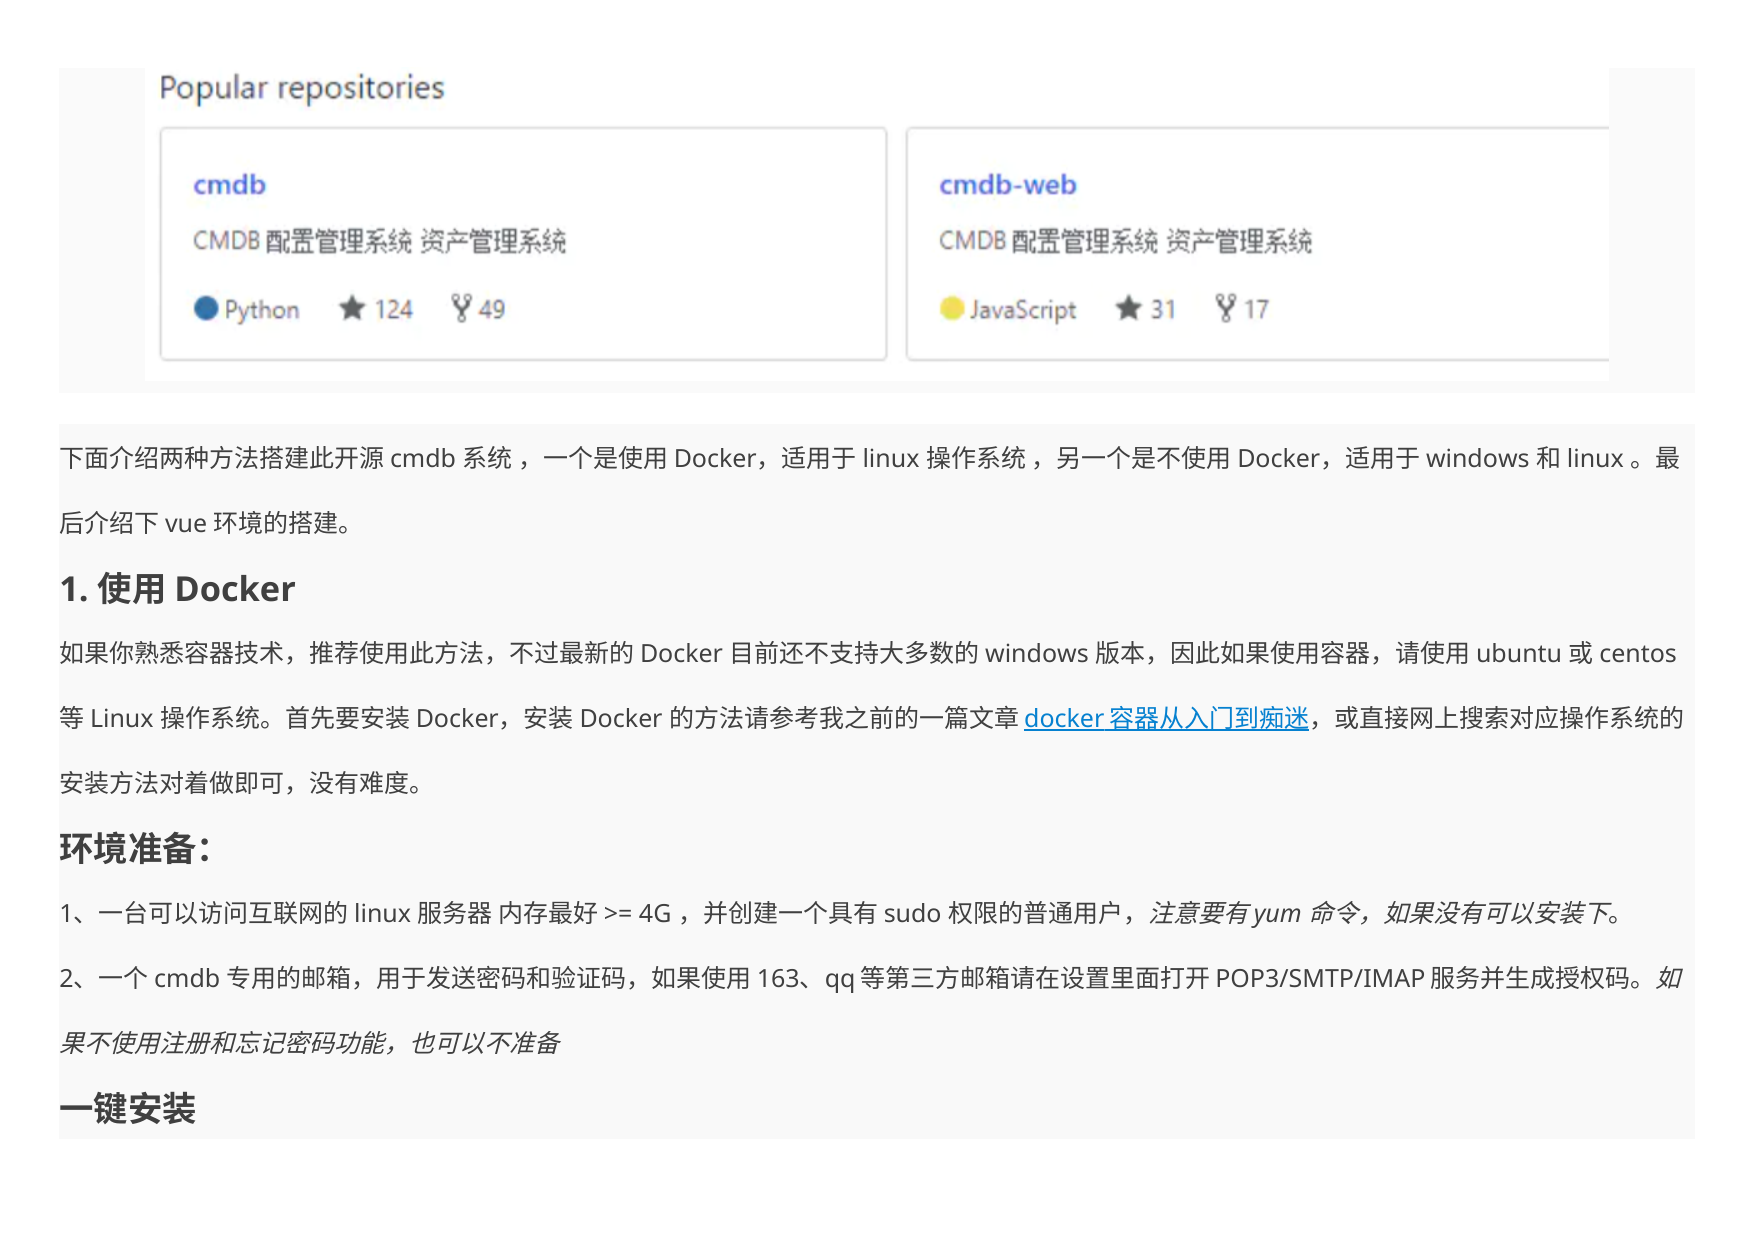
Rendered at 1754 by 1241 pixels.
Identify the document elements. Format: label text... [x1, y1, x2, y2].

text 1、一台可以访问互联网的 linux 服务器 内存最好 >= 4G ，并创建一个具有 sudo 权限的普通用户，注意要有 yum 命令，如果没有可以安装下。 2、一个 cmdb 专用的邮箱，用于发送密码和验证码，如果使用163、qq等第三方邮箱请在设置里面打开POP3/SMTP/IMAP服务并生成授权码。如果不使用注册和忘记密码功能，也可以不准备 [59, 879, 1695, 1074]
text 如果你熟悉容器技术，推荐使用此方法，不过最新的 Docker 目前还不支持大多数的 windows 版本，因此如果使用容器，请使用 ubuntu 或 centos 等 Linux 操作系统。首先要安装 Docker，安装 Docker 的方法请参考我之前的一篇文章docker容器从入门到痴迷，或直接网上搜索对应操作系统的安装方法对着做即可，没有难度。 [59, 619, 1695, 814]
text 环境准备： [59, 814, 1695, 879]
text 一键安装 [59, 1074, 1695, 1139]
text 1. 使用 Docker [59, 554, 1695, 619]
picture [145, 67, 1609, 381]
text 下面介绍两种方法搭建此开源 cmdb 系统 ，一个是使用 Docker，适用于 linux 操作系统 ，另一个是不使用 Docker，适用于 windows 和 linux 。最后介绍下 vue 环境的搭建。 [59, 424, 1695, 554]
